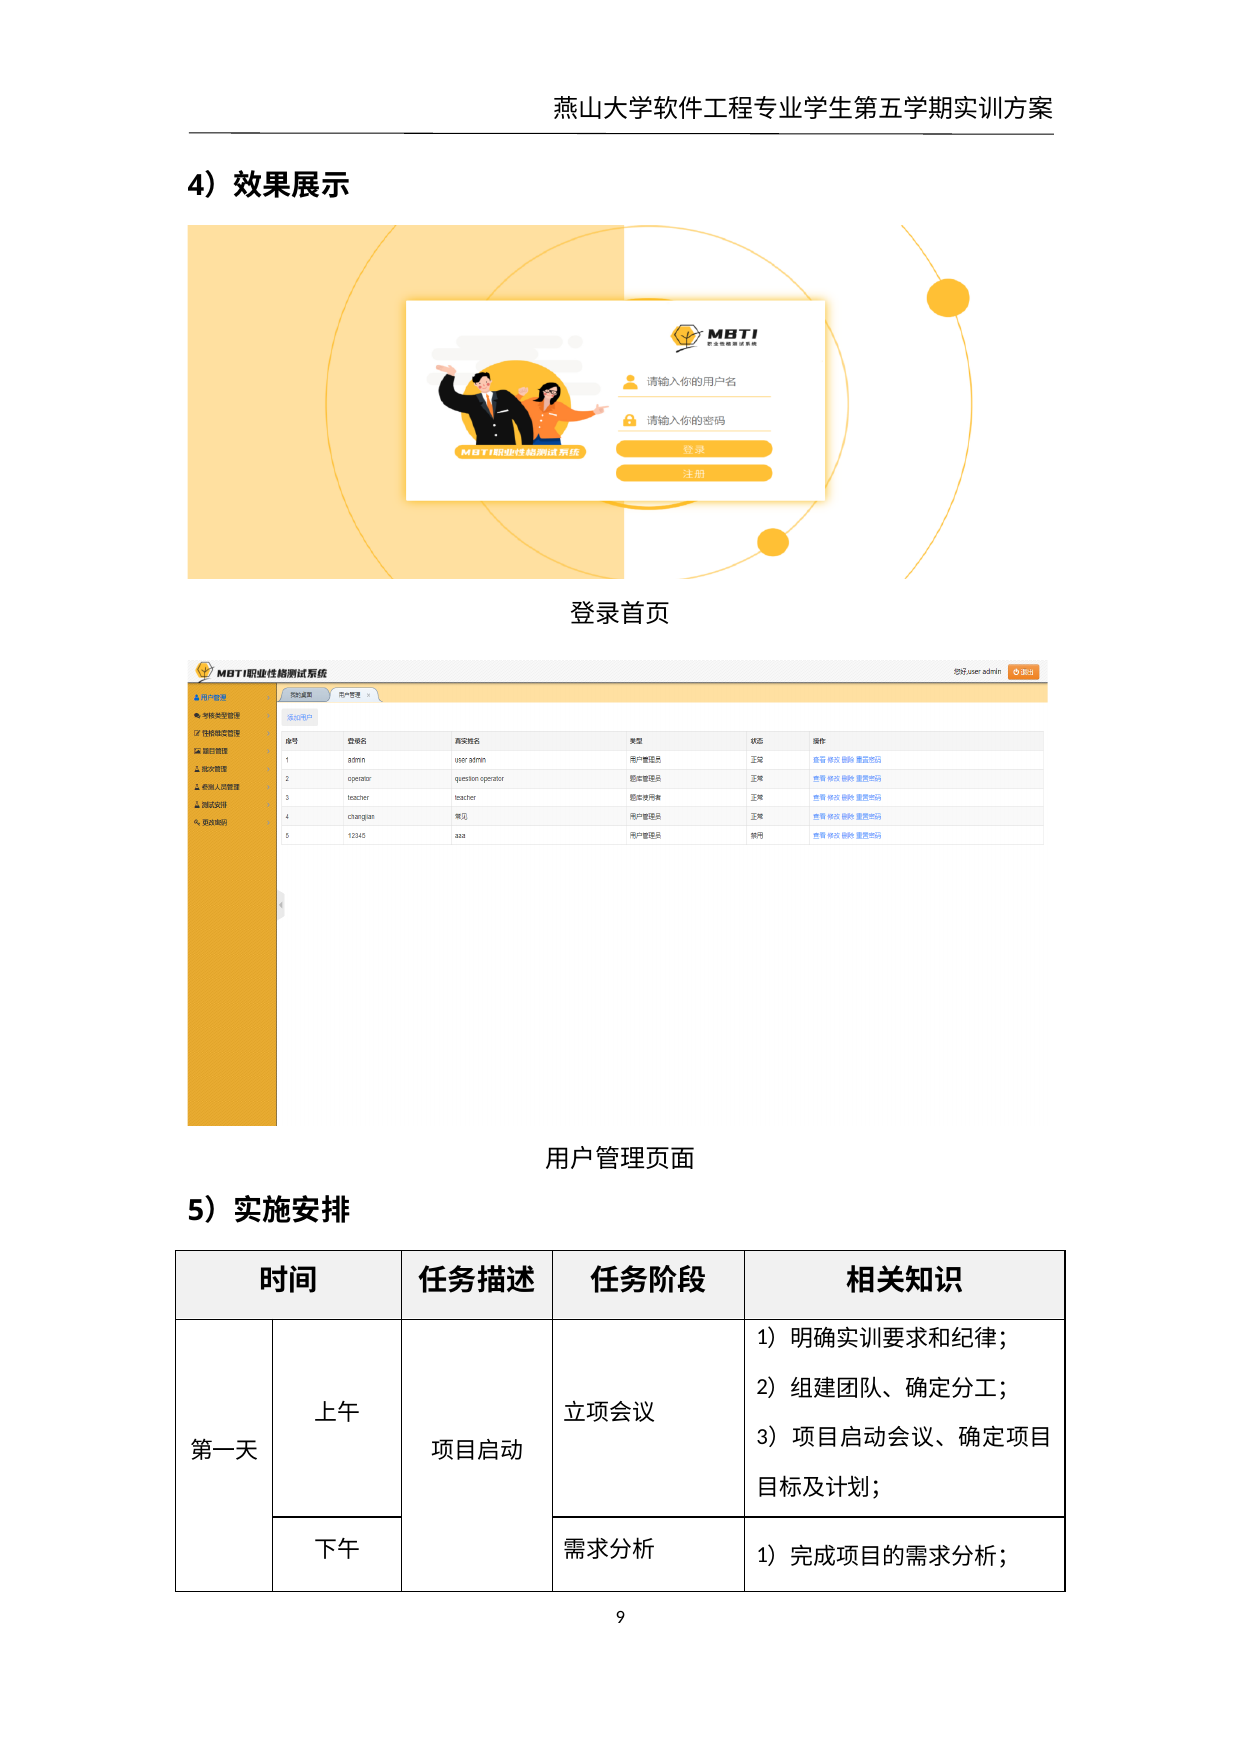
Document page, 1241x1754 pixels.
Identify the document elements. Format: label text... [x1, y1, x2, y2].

table_header 时间 [176, 1251, 401, 1318]
table_header 任务描述 [402, 1251, 552, 1318]
table_cell 上午 [273, 1320, 401, 1516]
picture [187, 660, 1048, 1126]
table_cell 项目启动 [402, 1320, 552, 1591]
picture [187, 225, 1046, 579]
table_header 任务阶段 [553, 1251, 744, 1318]
table_cell 1）明确实训要求和纪律； 2）组建团队、确定分工； 3）项目启动会议、确定项目目标及计划； [745, 1320, 1064, 1516]
subtitle 4）效果展示 [187, 162, 1053, 204]
text 用户管理页面 [187, 1138, 1053, 1174]
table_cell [745, 1518, 1064, 1591]
table_cell 下午 [273, 1518, 401, 1591]
subtitle 5）实施安排 [187, 1187, 1053, 1229]
table_cell 需求分析 [553, 1518, 744, 1591]
table_cell 立项会议 [553, 1320, 744, 1516]
text 登录首页 [187, 594, 1053, 630]
table_cell 第一天 [176, 1320, 272, 1591]
table_header 相关知识 [745, 1251, 1064, 1318]
